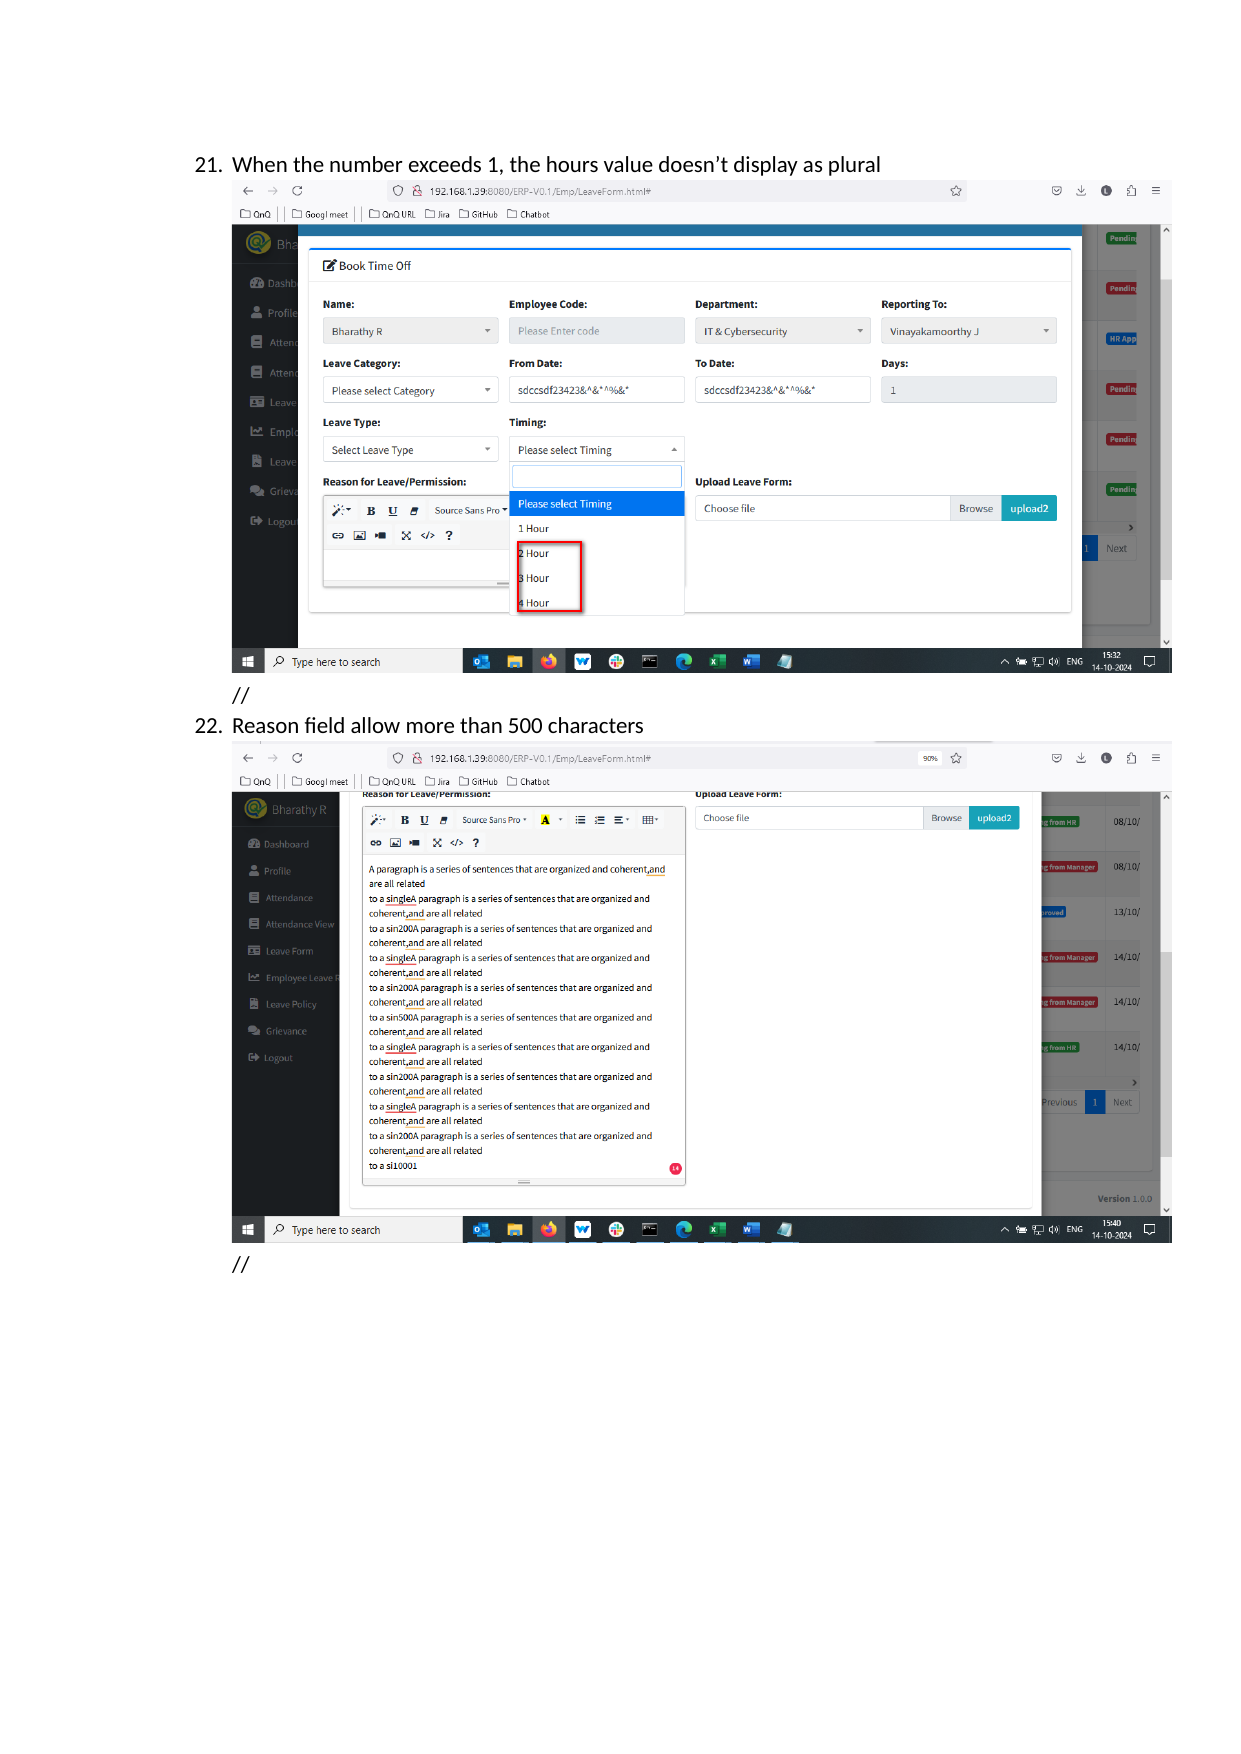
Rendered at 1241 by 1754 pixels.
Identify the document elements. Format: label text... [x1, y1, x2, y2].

picture [231, 180, 1172, 673]
picture [231, 741, 1172, 1243]
